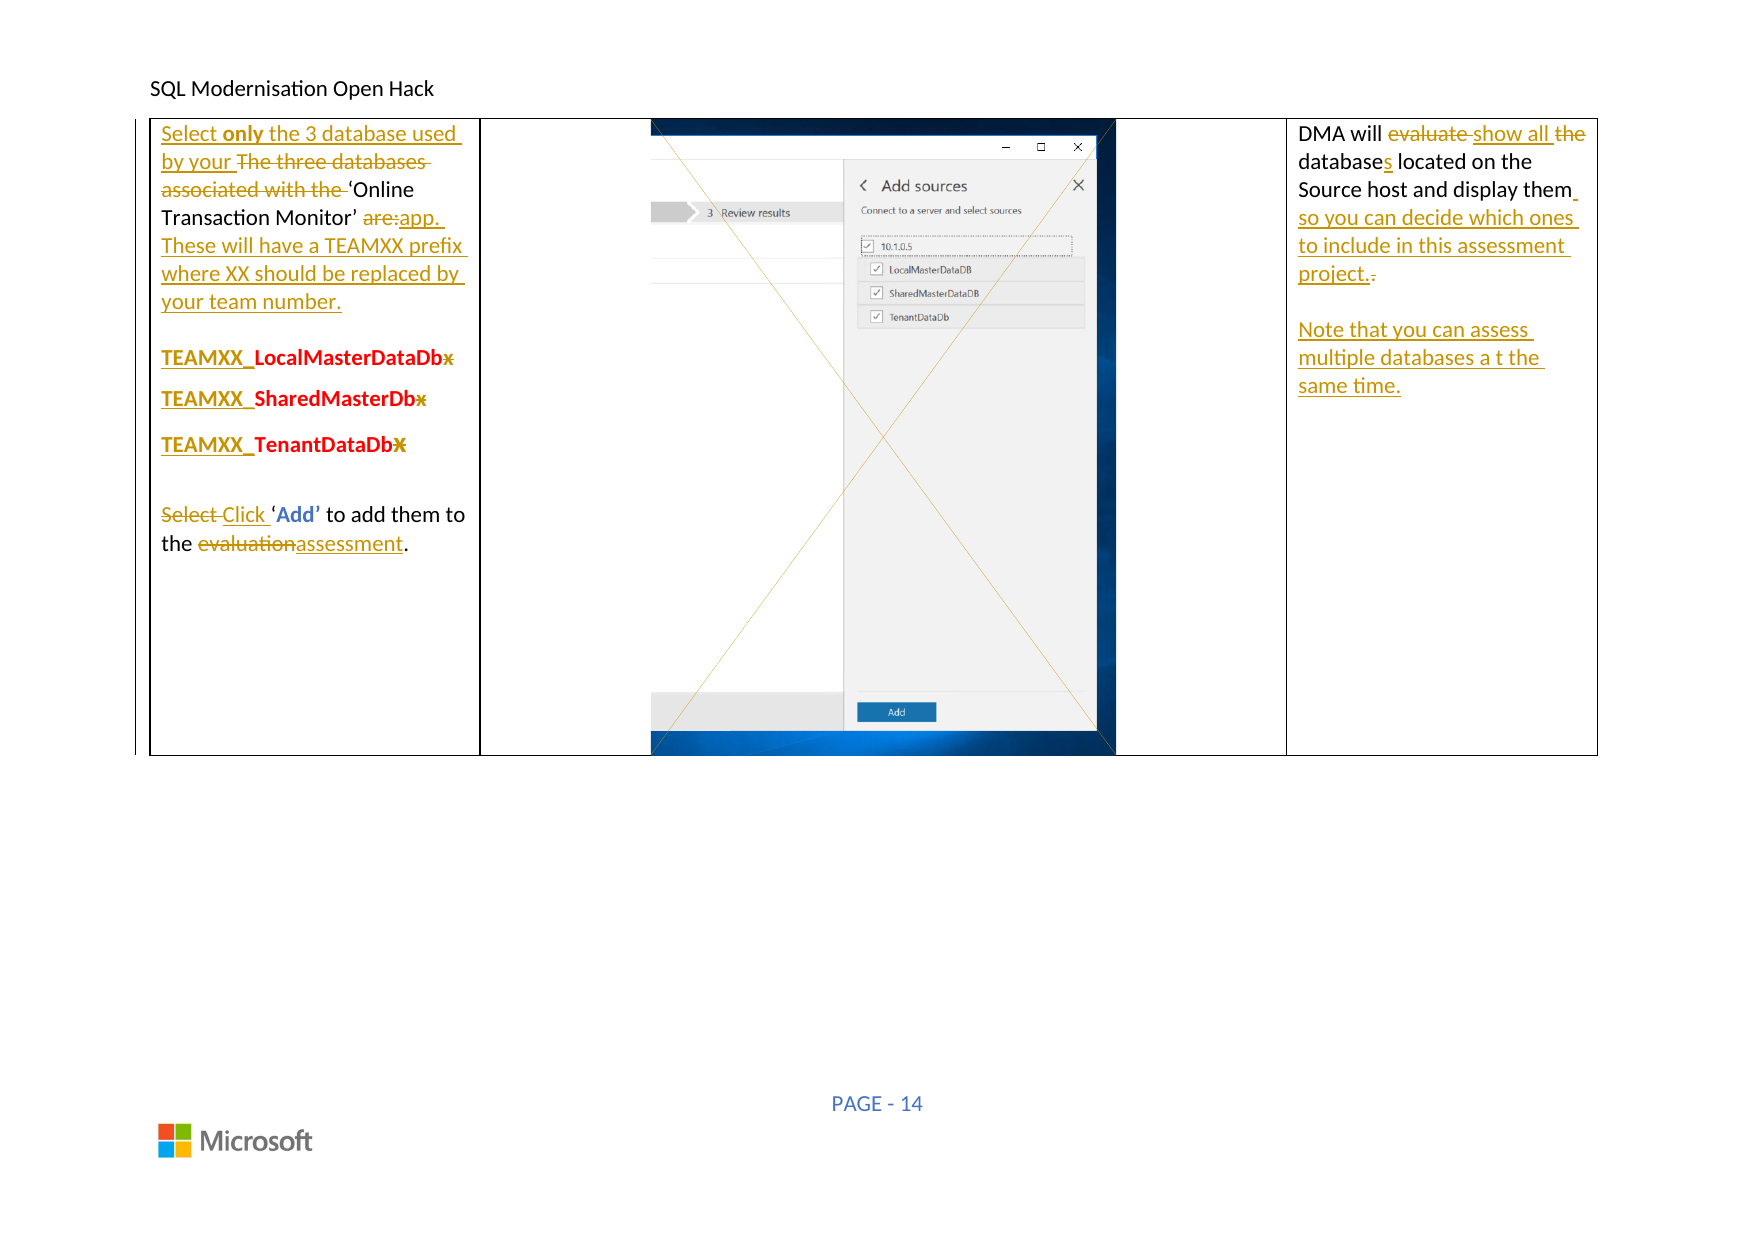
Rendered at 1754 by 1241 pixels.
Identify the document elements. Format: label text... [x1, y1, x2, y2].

picture [652, 119, 1115, 436]
table_cell [481, 119, 650, 755]
picture [651, 439, 1115, 756]
picture [885, 120, 1117, 754]
picture [650, 120, 882, 754]
table_cell [1117, 119, 1286, 755]
table_cell DMA will database located on the Source host and display them [1287, 119, 1597, 755]
picture [150, 1117, 321, 1167]
table_cell ‘Online Transaction Monitor’ LocalMasterDataDb SharedMasterDb TenantDataDb ‘Add’ to add them to the . [151, 119, 479, 755]
